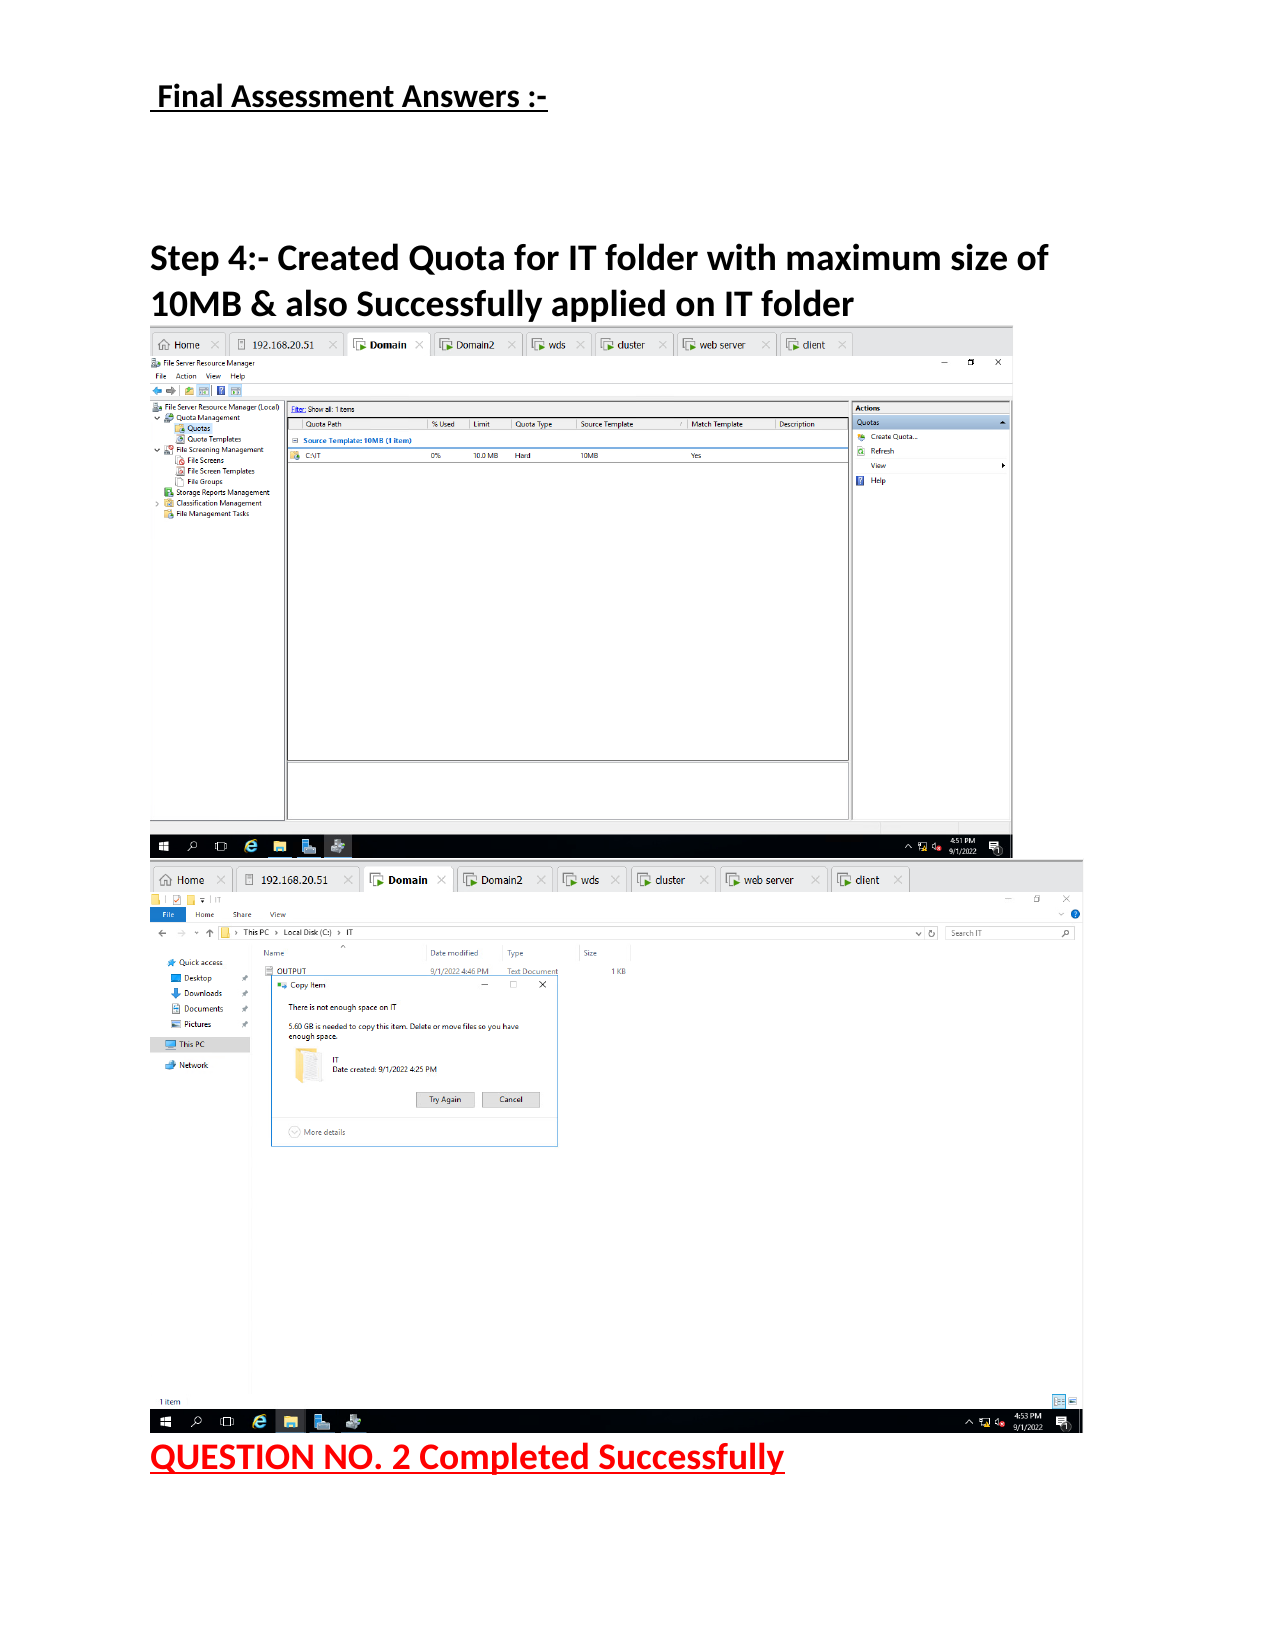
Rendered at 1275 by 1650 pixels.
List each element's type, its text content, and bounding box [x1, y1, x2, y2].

text QUESTION NO. 2 Completed Successfully [150, 1433, 1125, 1478]
text Step 4:- Created Quota for IT folder with maximum size of 10MB & also Successfully applied on IT folder [150, 234, 1125, 326]
picture [150, 325, 1084, 1433]
